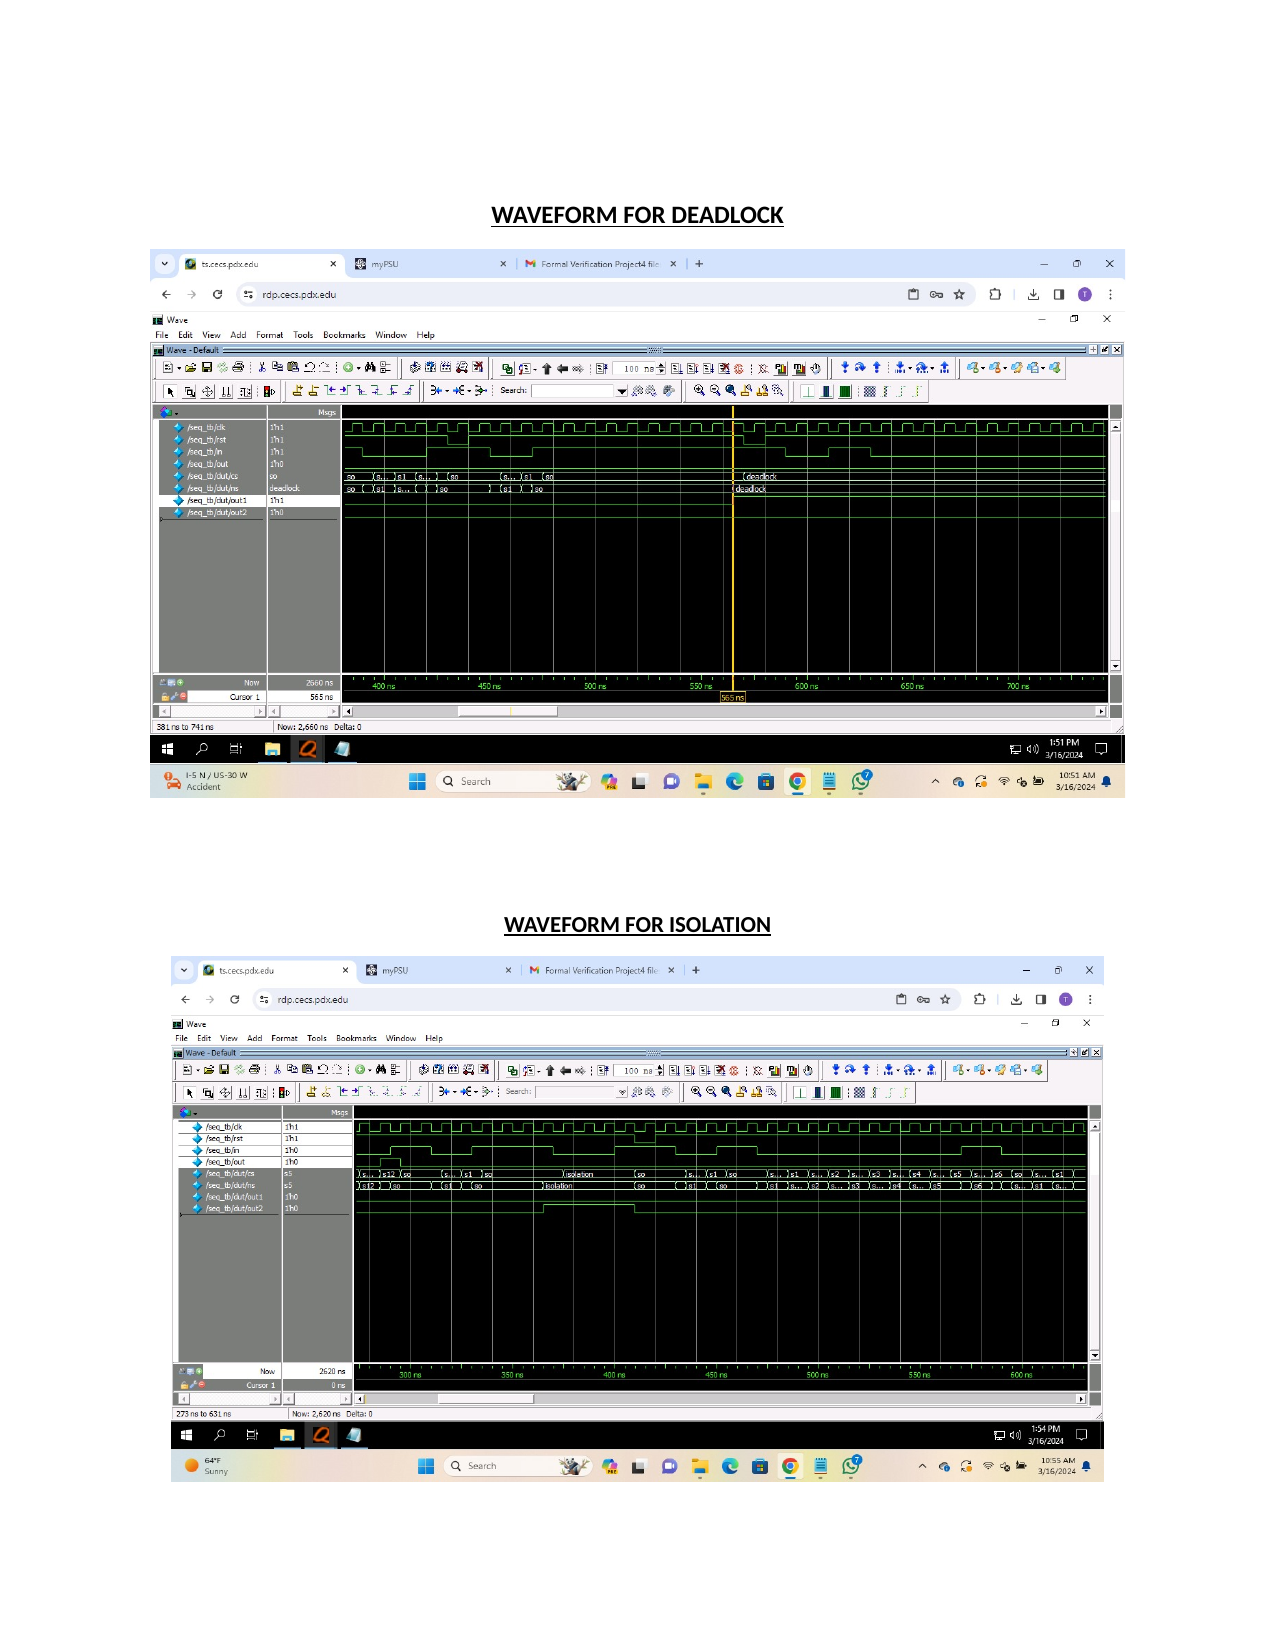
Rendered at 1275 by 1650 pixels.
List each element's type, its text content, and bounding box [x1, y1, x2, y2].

picture [171, 956, 1104, 1482]
text WAVEFORM FOR DEADLOCK [150, 199, 1125, 230]
text WAVEFORM FOR ISOLATION [150, 910, 1125, 938]
picture [150, 249, 1125, 798]
